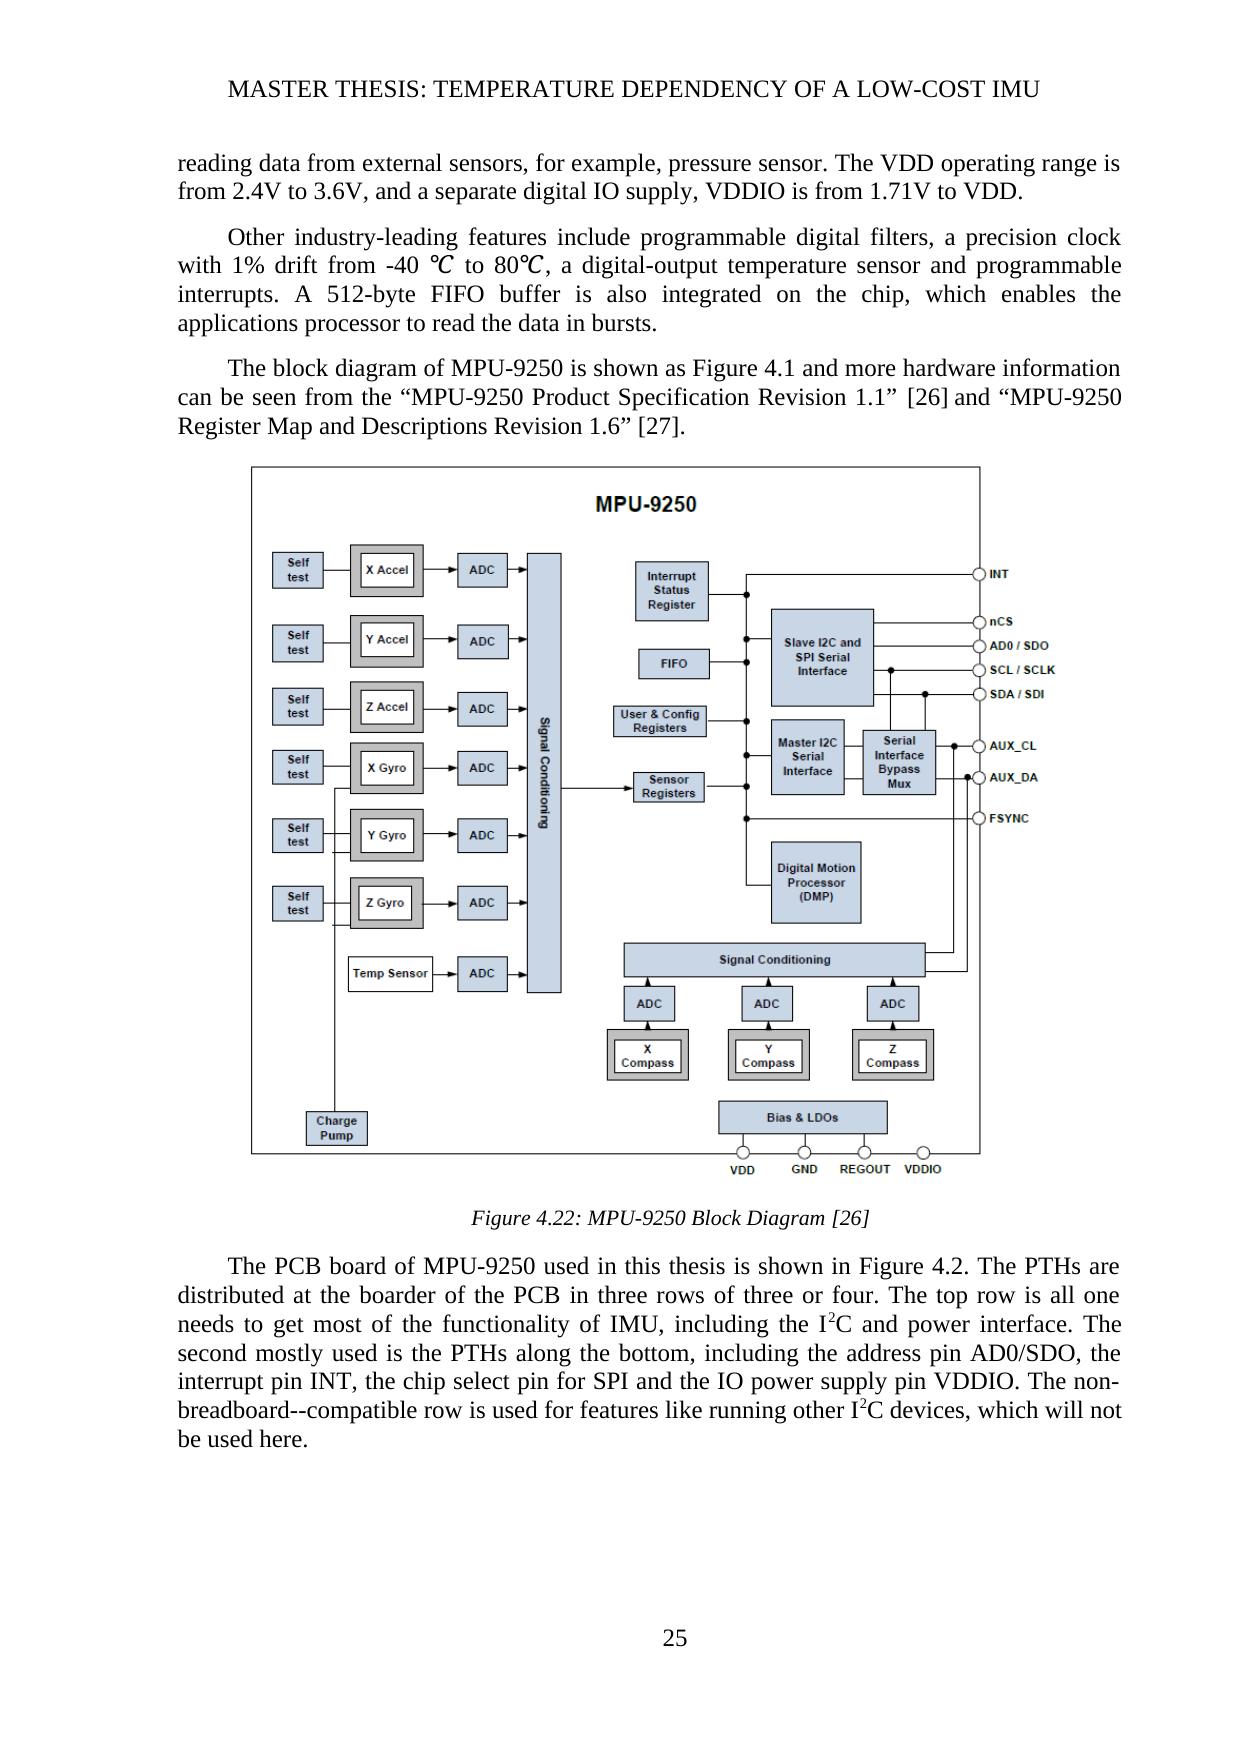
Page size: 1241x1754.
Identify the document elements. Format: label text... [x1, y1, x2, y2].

text The PCB board of MPU-9250 used in this thesis is shown in Figure 4.2. The PTHs are distributed at the boarder of the PCB in three rows of three or four. The top row is all one needs to get most of the functionality of IMU, including the I2C and power interface. The second mostly used is the PTHs along the bottom, including the address pin AD0/SDO, the interrupt pin INT, the chip select pin for SPI and the IO power supply pin VDDIO. The non-breadboard--compatible row is used for features like running other I2C devices, which will not be used here. [177, 1251, 1122, 1453]
text The block diagram of MPU-9250 is shown as Figure 4.1 and more hardware information can be seen from the “MPU-9250 Product Specification Revision 1.1” [26] and “MPU-9250 Register Map and Descriptions Revision 1.6” [27]. [177, 353, 1122, 440]
text Other industry-leading features include programmable digital filters, a precision clock with 1% drift from -40 to 80, a digital-output temperature sensor and programmable interrupts. A 512-byte FIFO buffer is also integrated on the chip, which enables the applications processor to read the data in bursts. [177, 222, 1122, 337]
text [177, 148, 1122, 205]
picture [229, 456, 1071, 1187]
